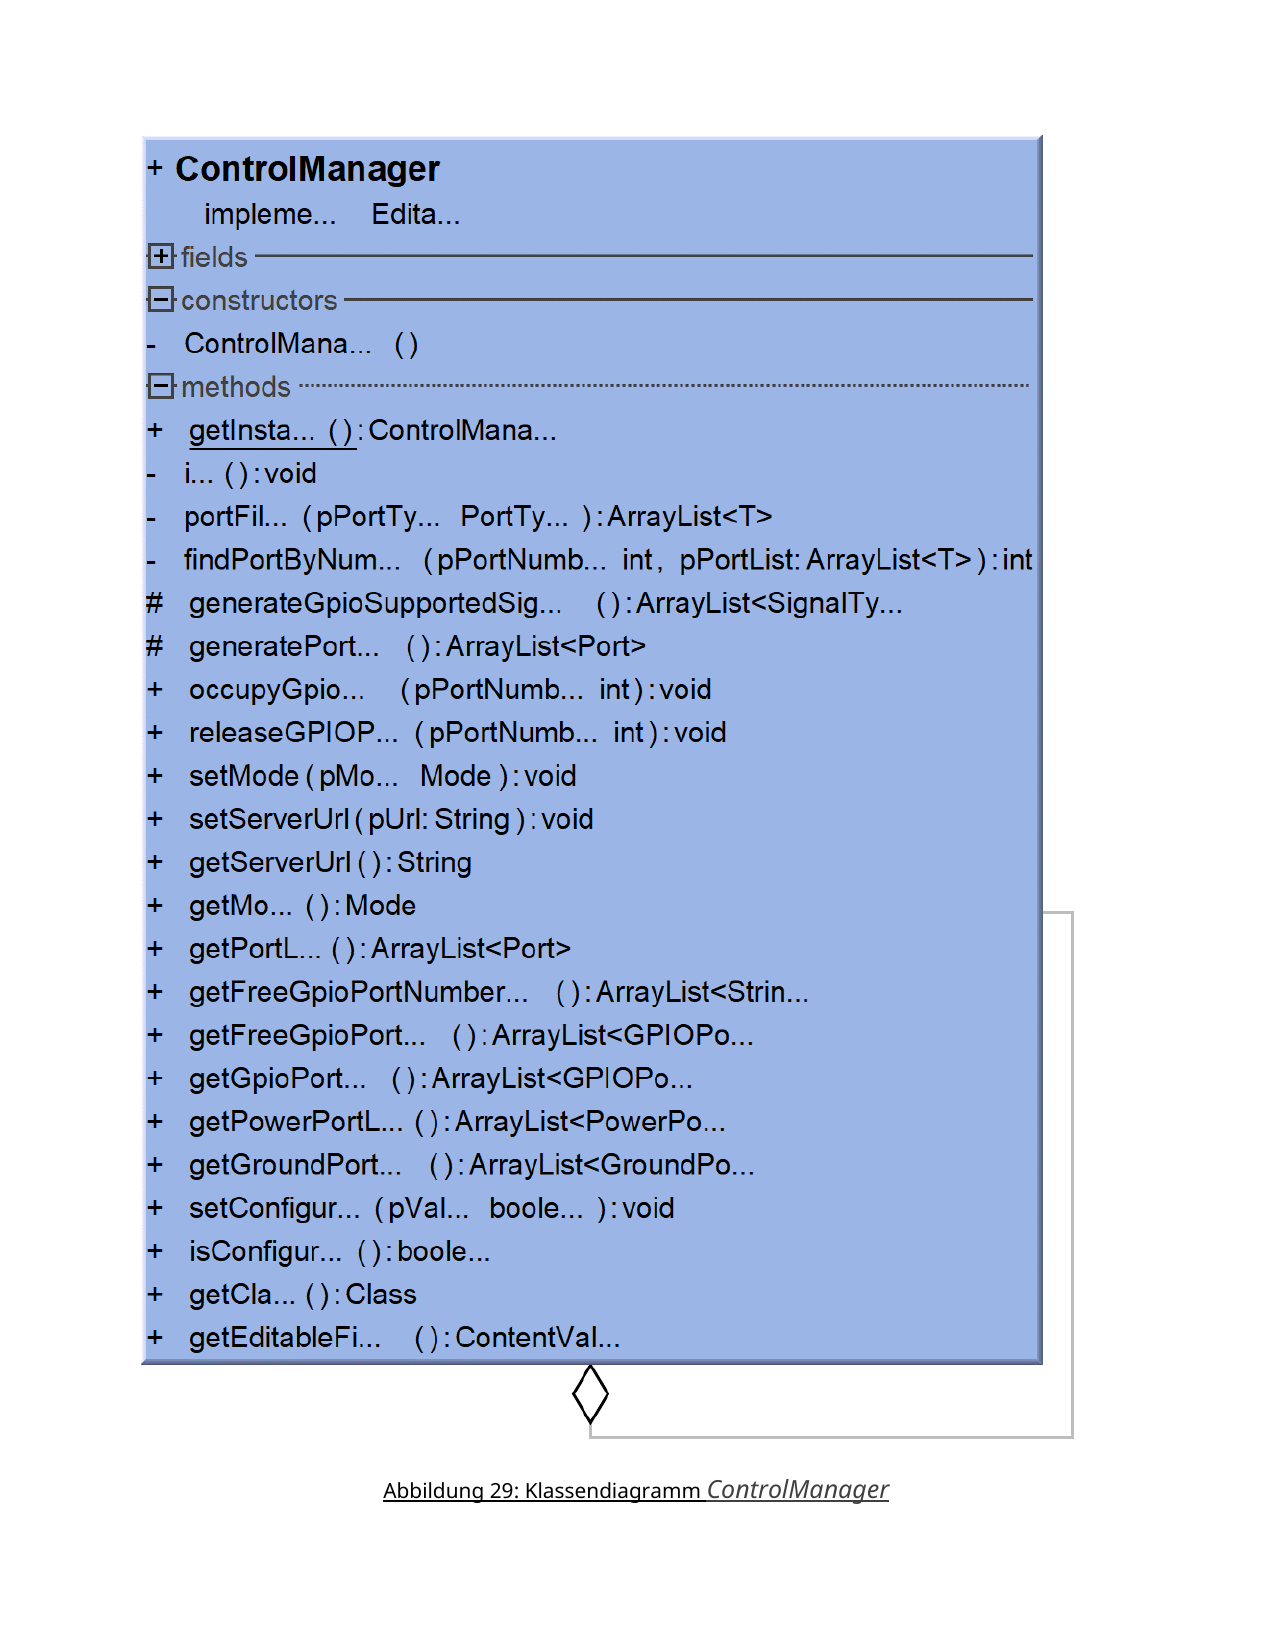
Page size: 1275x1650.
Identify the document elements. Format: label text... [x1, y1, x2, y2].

picture [141, 135, 1100, 1446]
